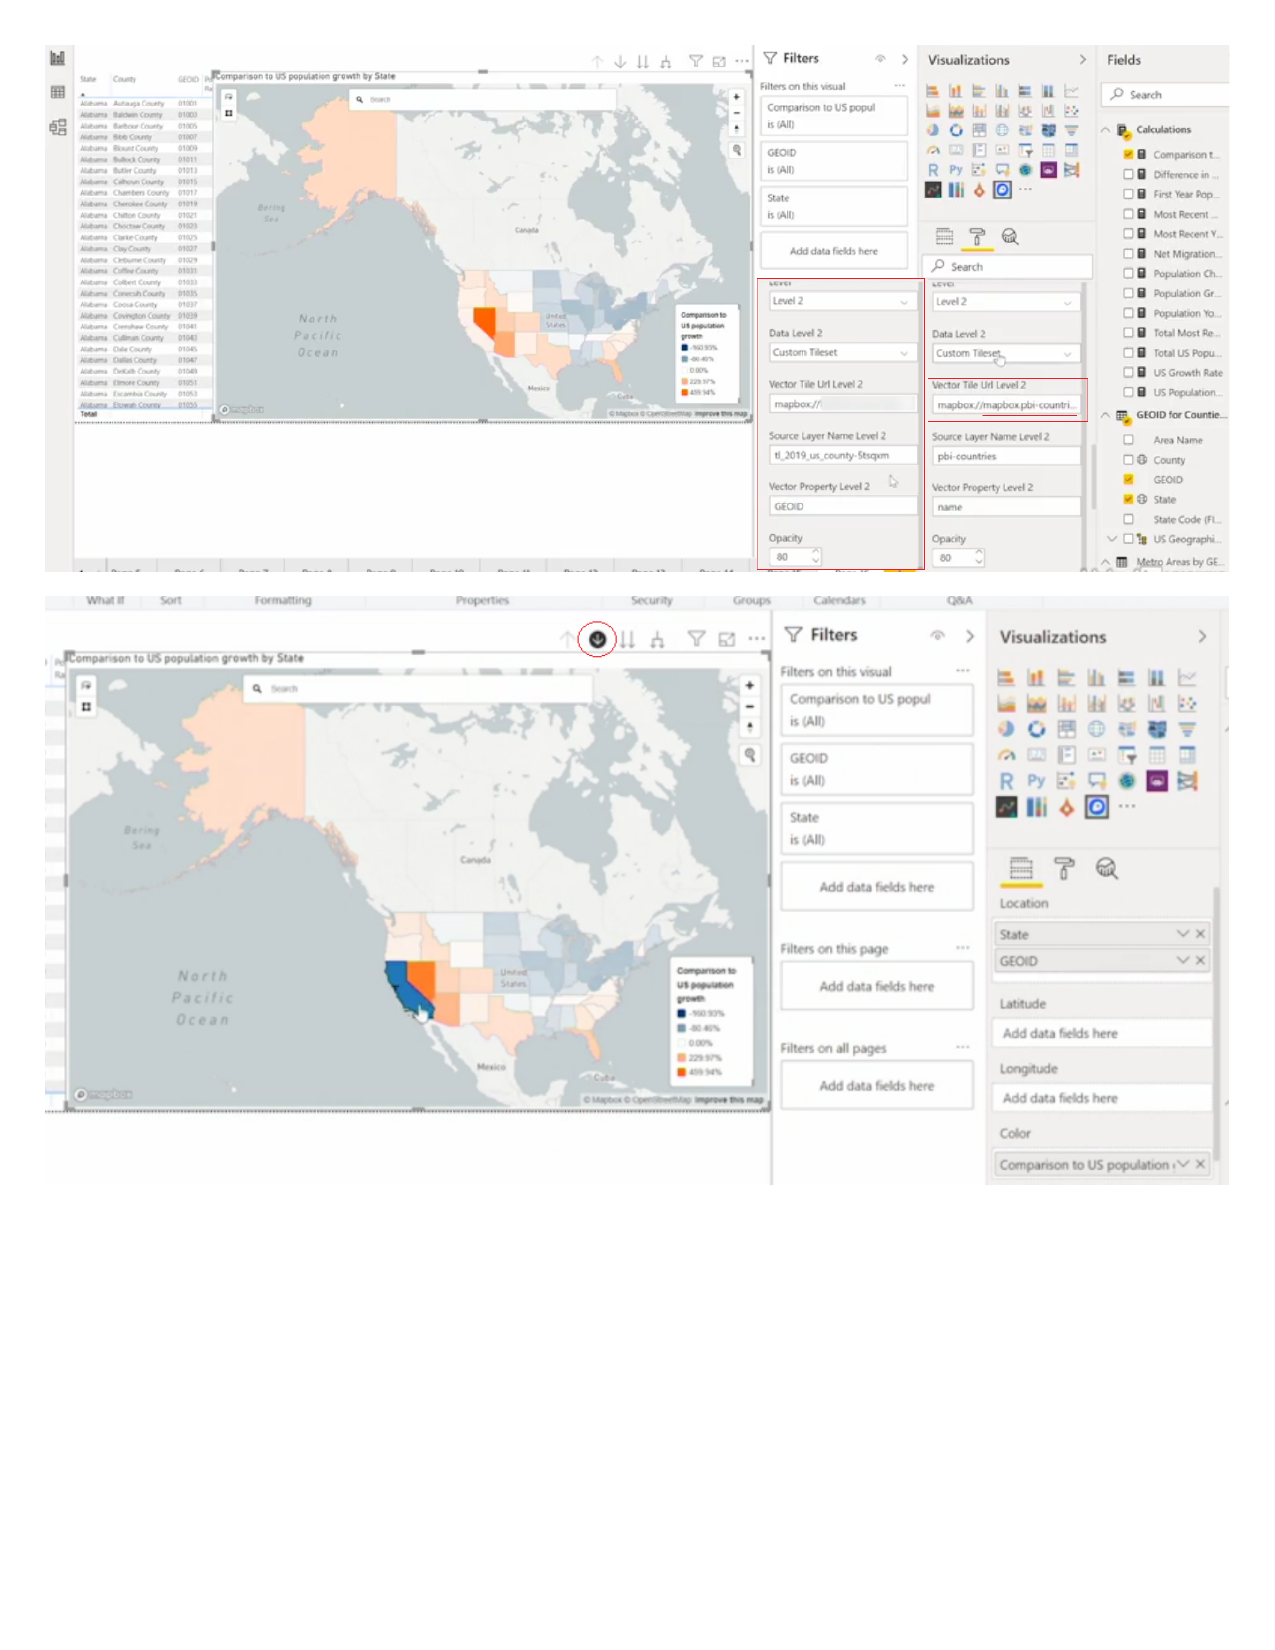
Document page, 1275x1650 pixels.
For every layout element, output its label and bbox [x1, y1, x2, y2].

picture [45, 45, 1230, 572]
picture [45, 596, 1229, 1185]
